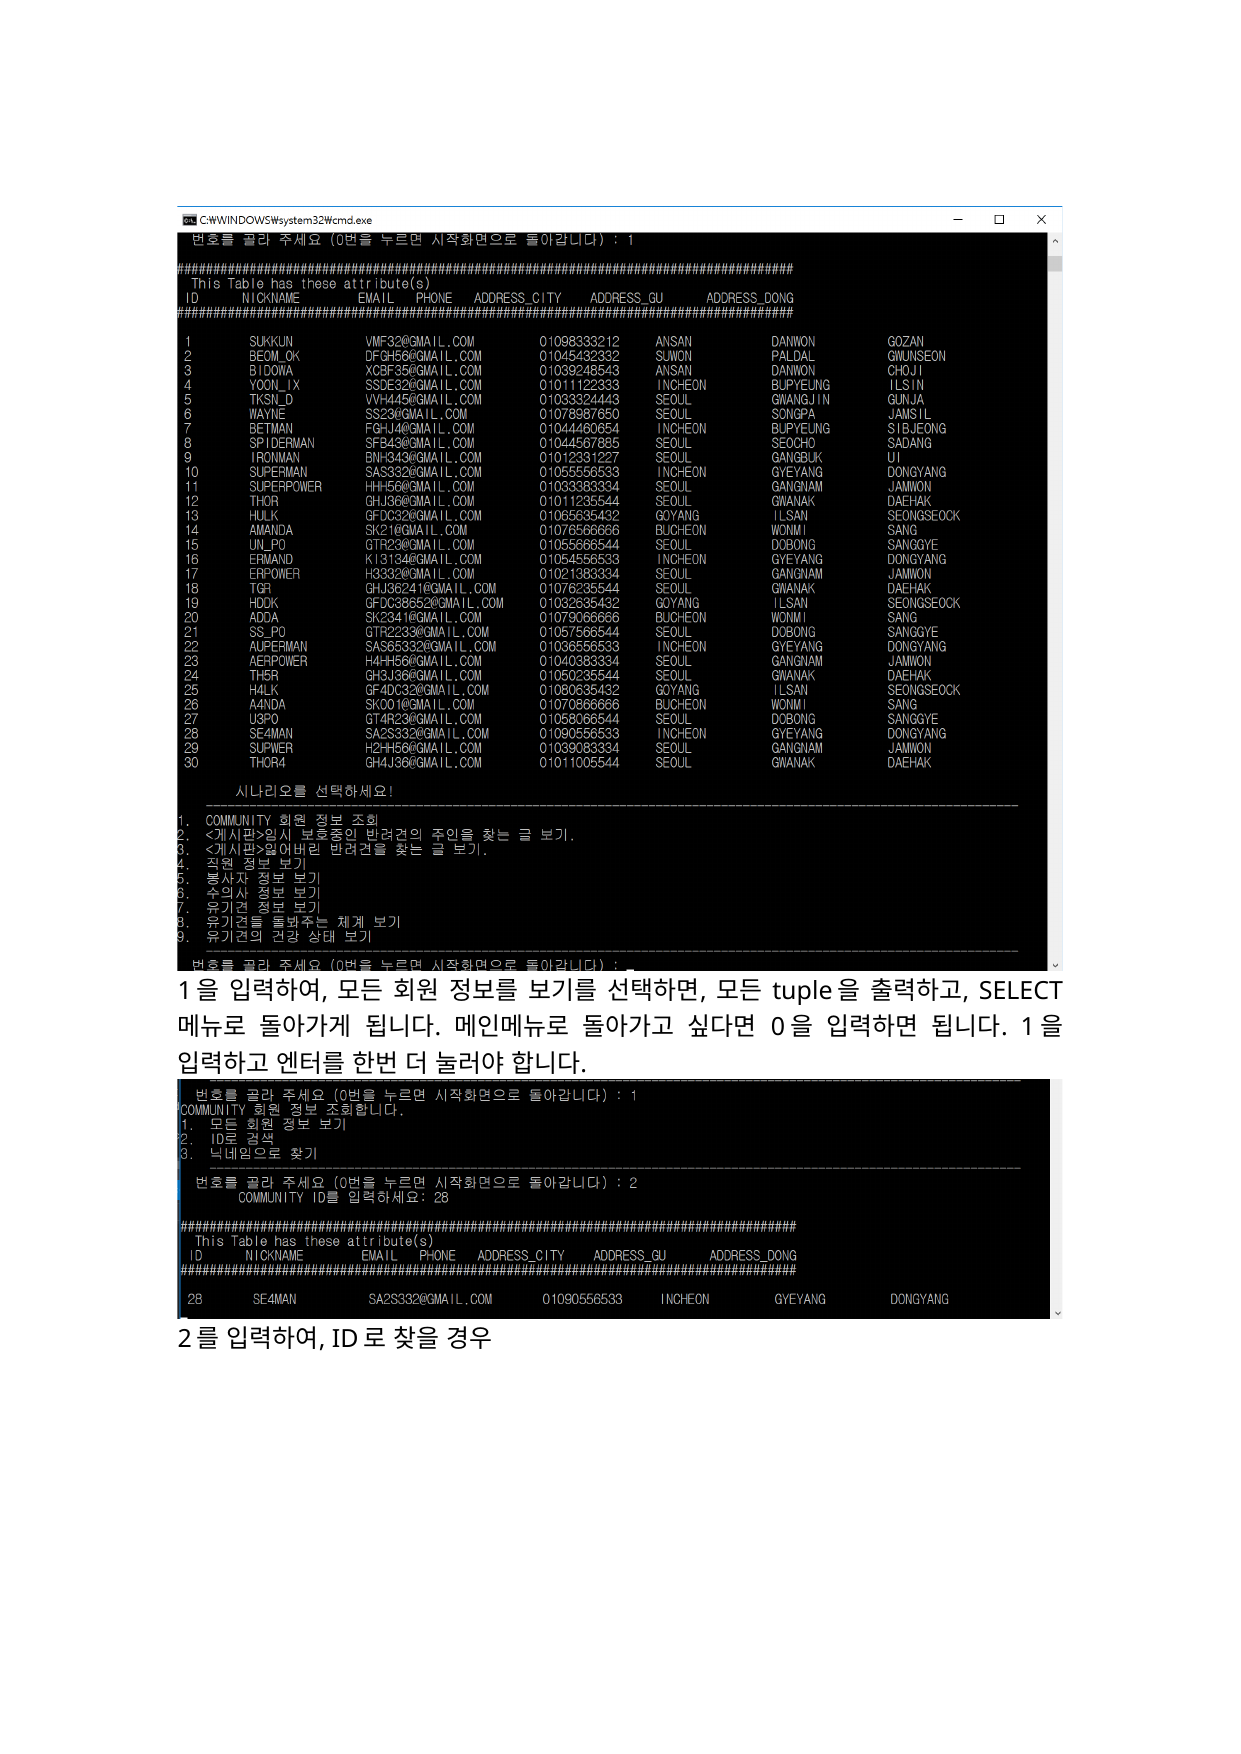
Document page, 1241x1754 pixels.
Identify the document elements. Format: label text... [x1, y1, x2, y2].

text 2를 입력하여, ID로 찾을 경우 [177, 1319, 1063, 1354]
picture [177, 206, 1063, 971]
picture [177, 1079, 1063, 1319]
text 1을 입력하여, 모든 회원 정보를 보기를 선택하면, 모든 tuple을 출력하고, SELECT메뉴로 돌아가게 됩니다. 메인메뉴로 돌아가고 싶다면 0을 입력하면 됩니다. 1을 입력하고 엔터를 한번 더 눌러야 합니다. [177, 971, 1063, 1079]
